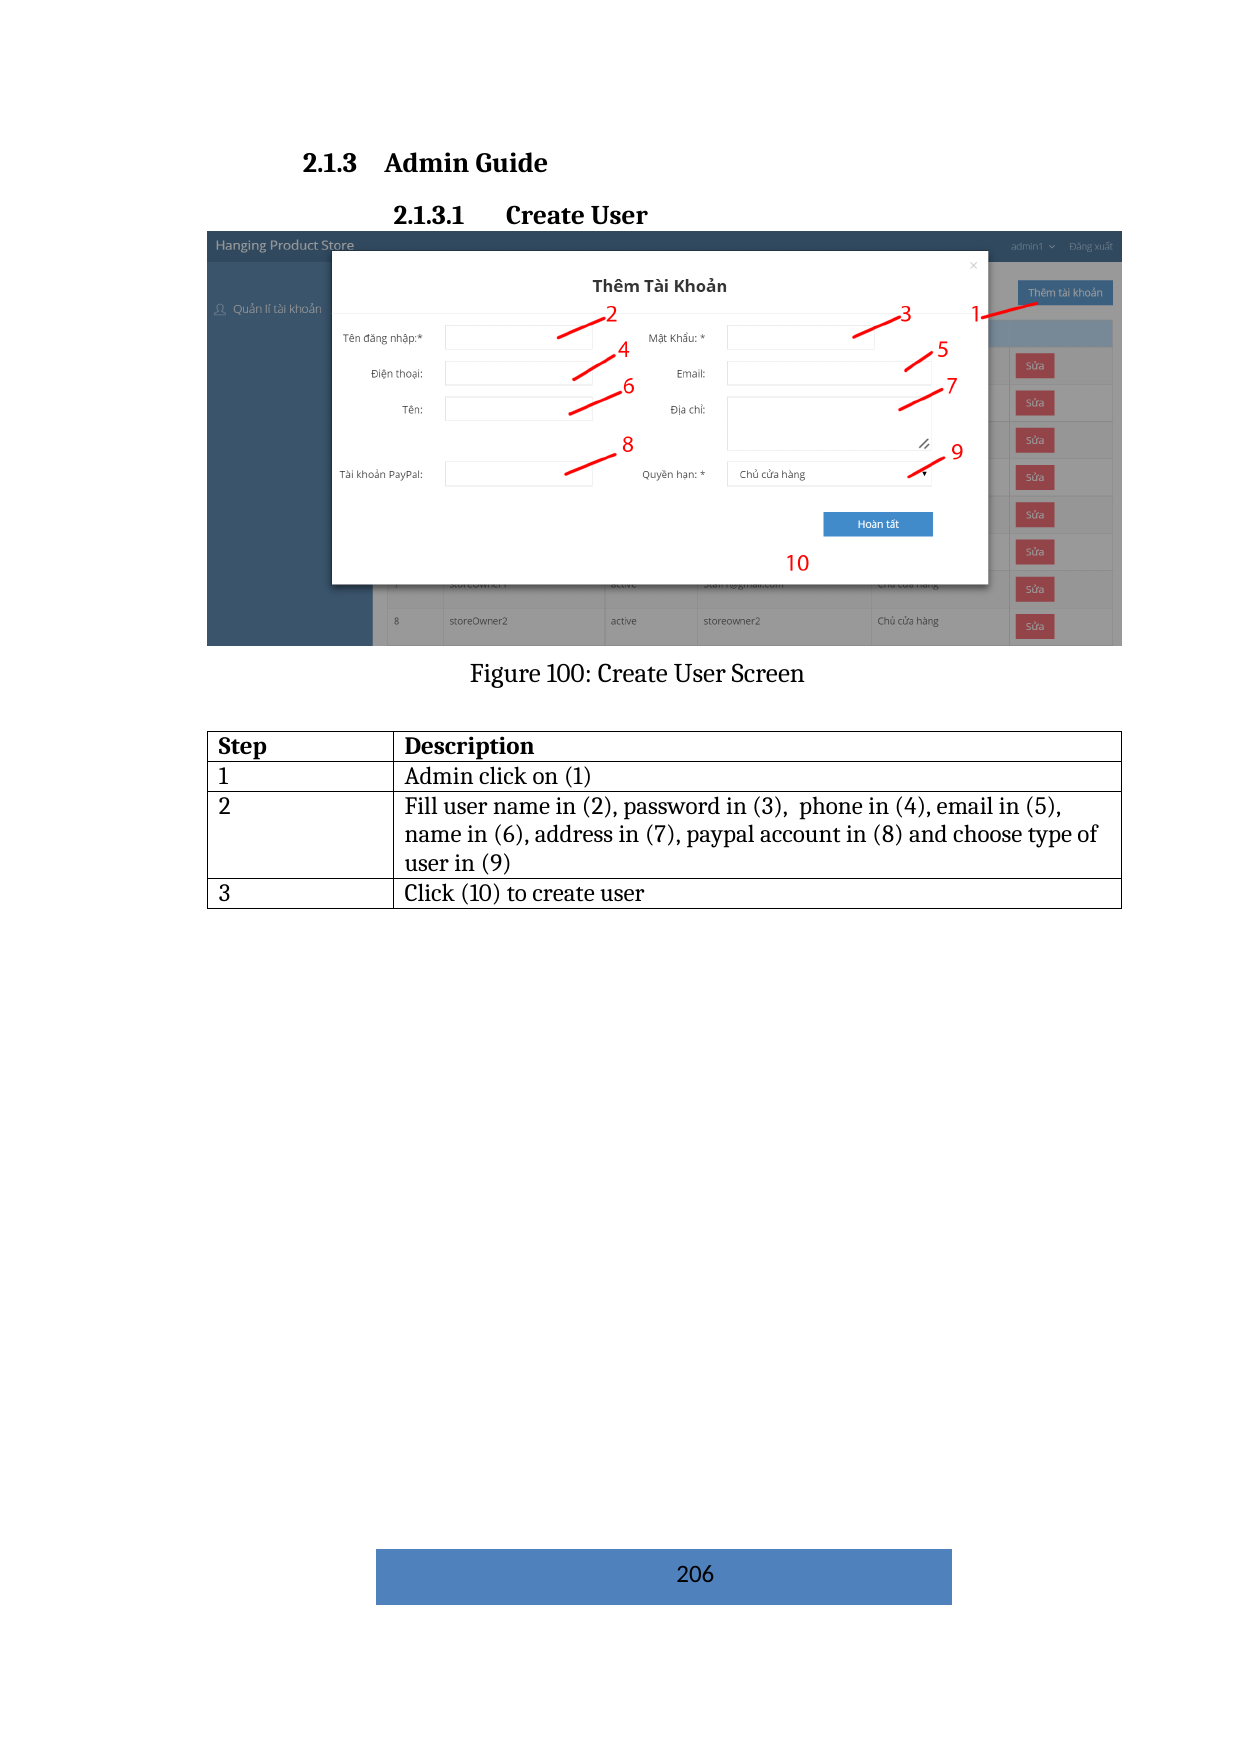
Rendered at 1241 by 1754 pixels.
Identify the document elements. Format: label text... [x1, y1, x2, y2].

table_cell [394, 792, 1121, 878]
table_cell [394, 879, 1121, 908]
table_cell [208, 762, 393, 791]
subtitle Create User [393, 200, 1122, 231]
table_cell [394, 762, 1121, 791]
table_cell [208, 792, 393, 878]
picture [207, 231, 1122, 646]
subtitle Admin Guide [303, 147, 1122, 179]
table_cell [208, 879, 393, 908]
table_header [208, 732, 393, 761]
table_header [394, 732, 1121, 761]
